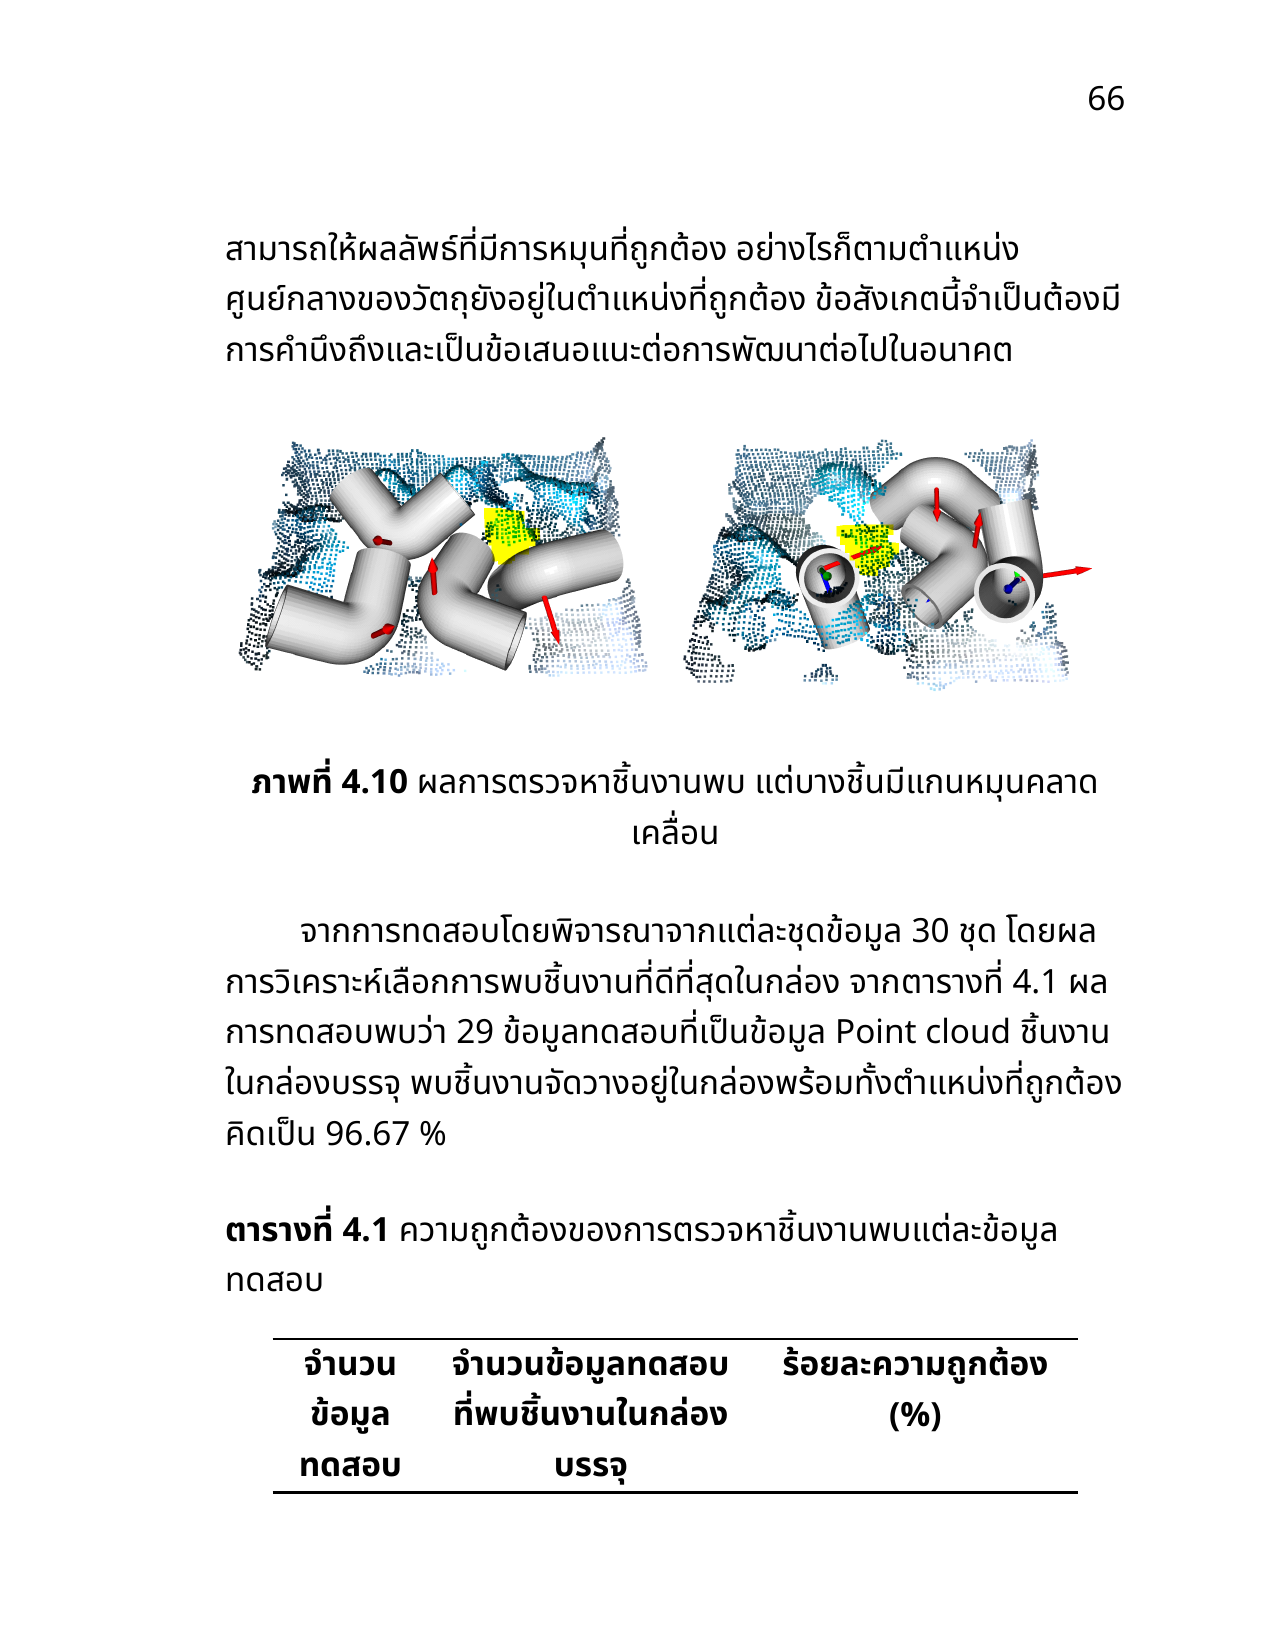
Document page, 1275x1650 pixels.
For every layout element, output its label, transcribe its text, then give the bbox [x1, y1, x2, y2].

text ภาพที่ 4.10 ผลการตรวจหาชิ้นงานพบ แต่บางชิ้นมีแกนหมุนคลาดเคลื่อน [225, 758, 1125, 859]
table_header ร้อยละความถูกต้อง (%) [753, 1340, 1078, 1491]
table_header จำนวนข้อมูลทดสอบ ที่พบชิ้นงานในกล่องบรรจุ [428, 1340, 753, 1491]
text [225, 225, 1125, 376]
picture [225, 421, 1109, 713]
text จากการทดสอบโดยพิจารณาจากแต่ละชุดข้อมูล 30 ชุด โดยผลการวิเคราะห์เลือกการพบชิ้นงานที่ดีที่สุดในกล่อง จากตารางที่ 4.1 ผลการทดสอบพบว่า 29 ข้อมูลทดสอบที่เป็นข้อมูล Point cloud ชิ้นงานในกล่องบรรจุ พบชิ้นงานจัดวางอยู่ในกล่องพร้อมทั้งตำแหน่งที่ถูกต้อง คิดเป็น 96.67 % [225, 907, 1125, 1160]
text ตารางที่ 4.1 ความถูกต้องของการตรวจหาชิ้นงานพบแต่ละข้อมูลทดสอบ [225, 1205, 1125, 1306]
table_header จำนวนข้อมูลทดสอบ [273, 1340, 428, 1491]
